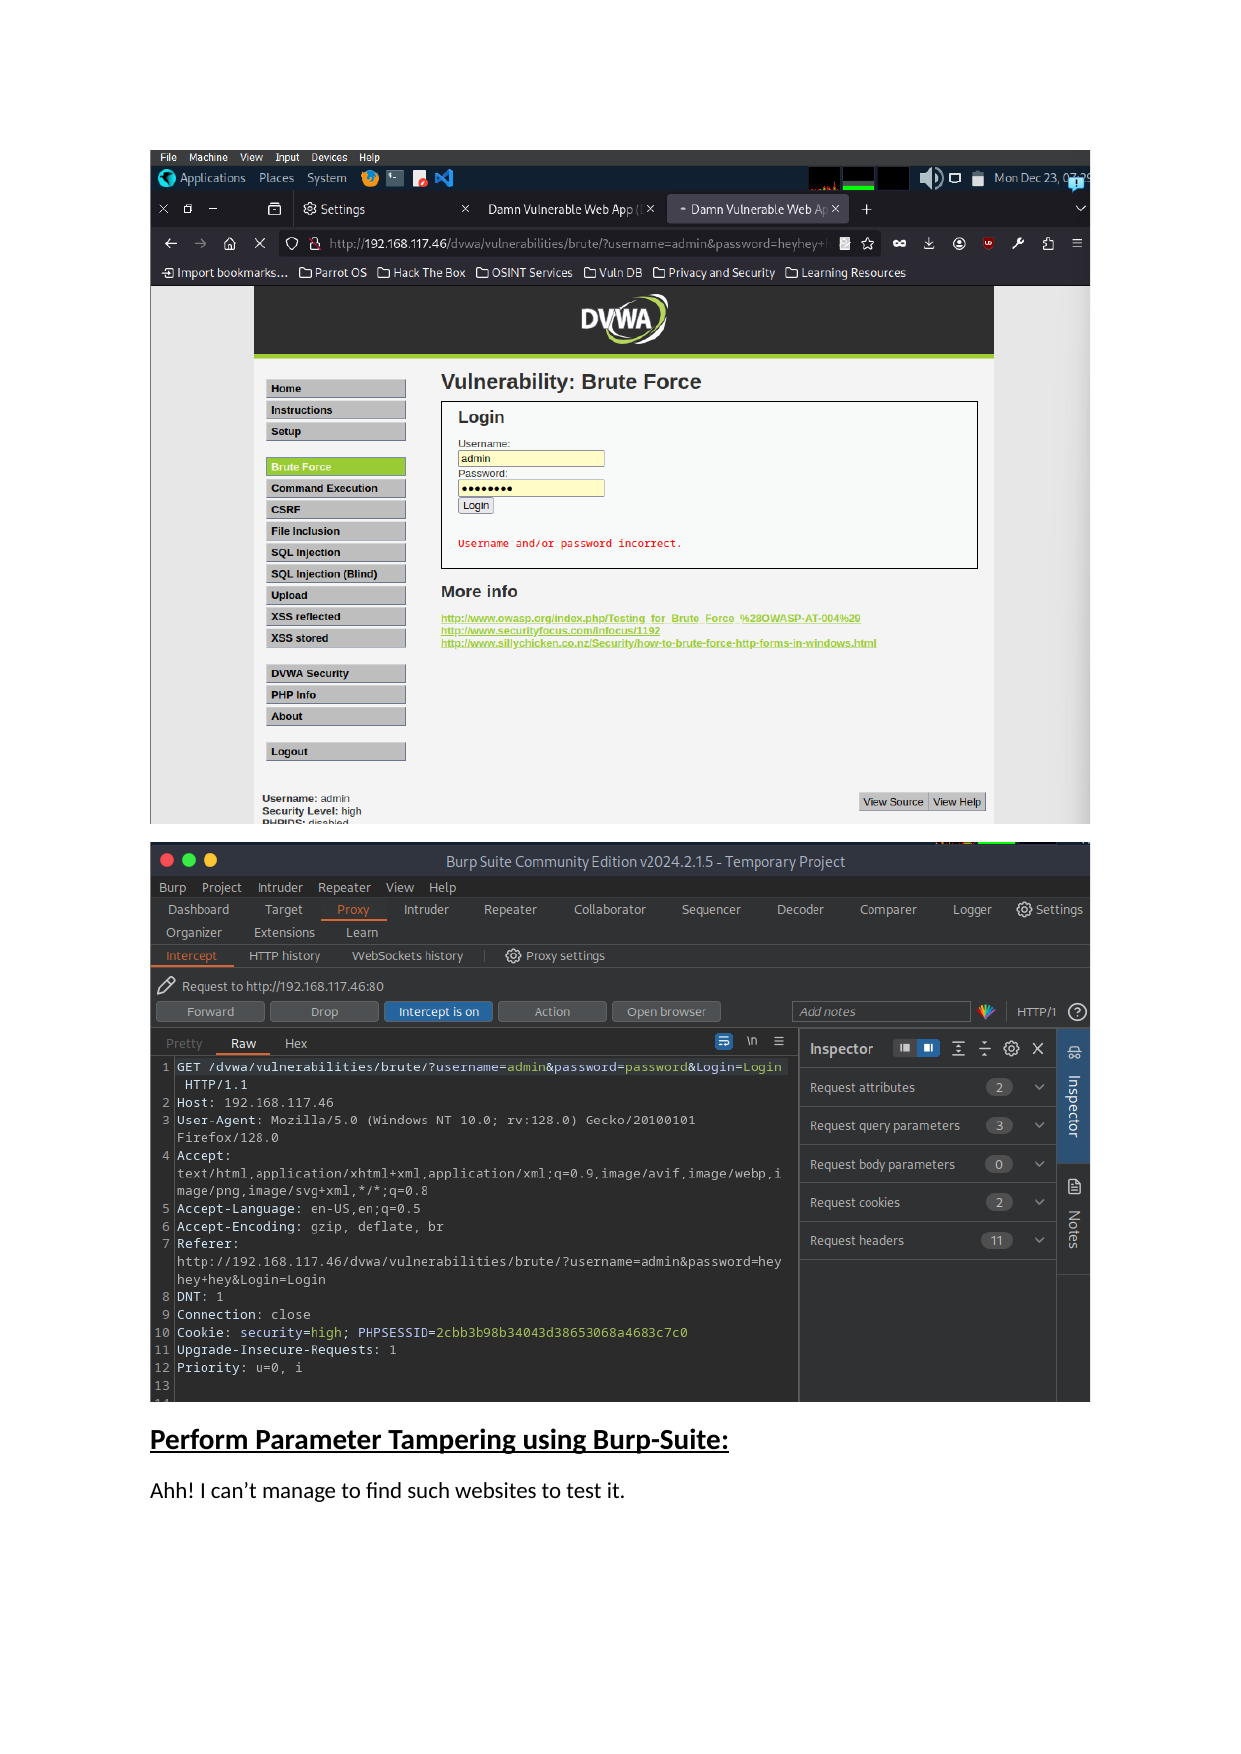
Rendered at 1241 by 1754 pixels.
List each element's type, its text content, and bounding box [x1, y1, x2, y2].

picture [150, 842, 1091, 1402]
text Perform Parameter Tampering using Burp-Suite: [150, 1421, 1090, 1457]
text Ahh! I can’t manage to find such websites to test it. [150, 1476, 1090, 1504]
picture [150, 150, 1091, 824]
